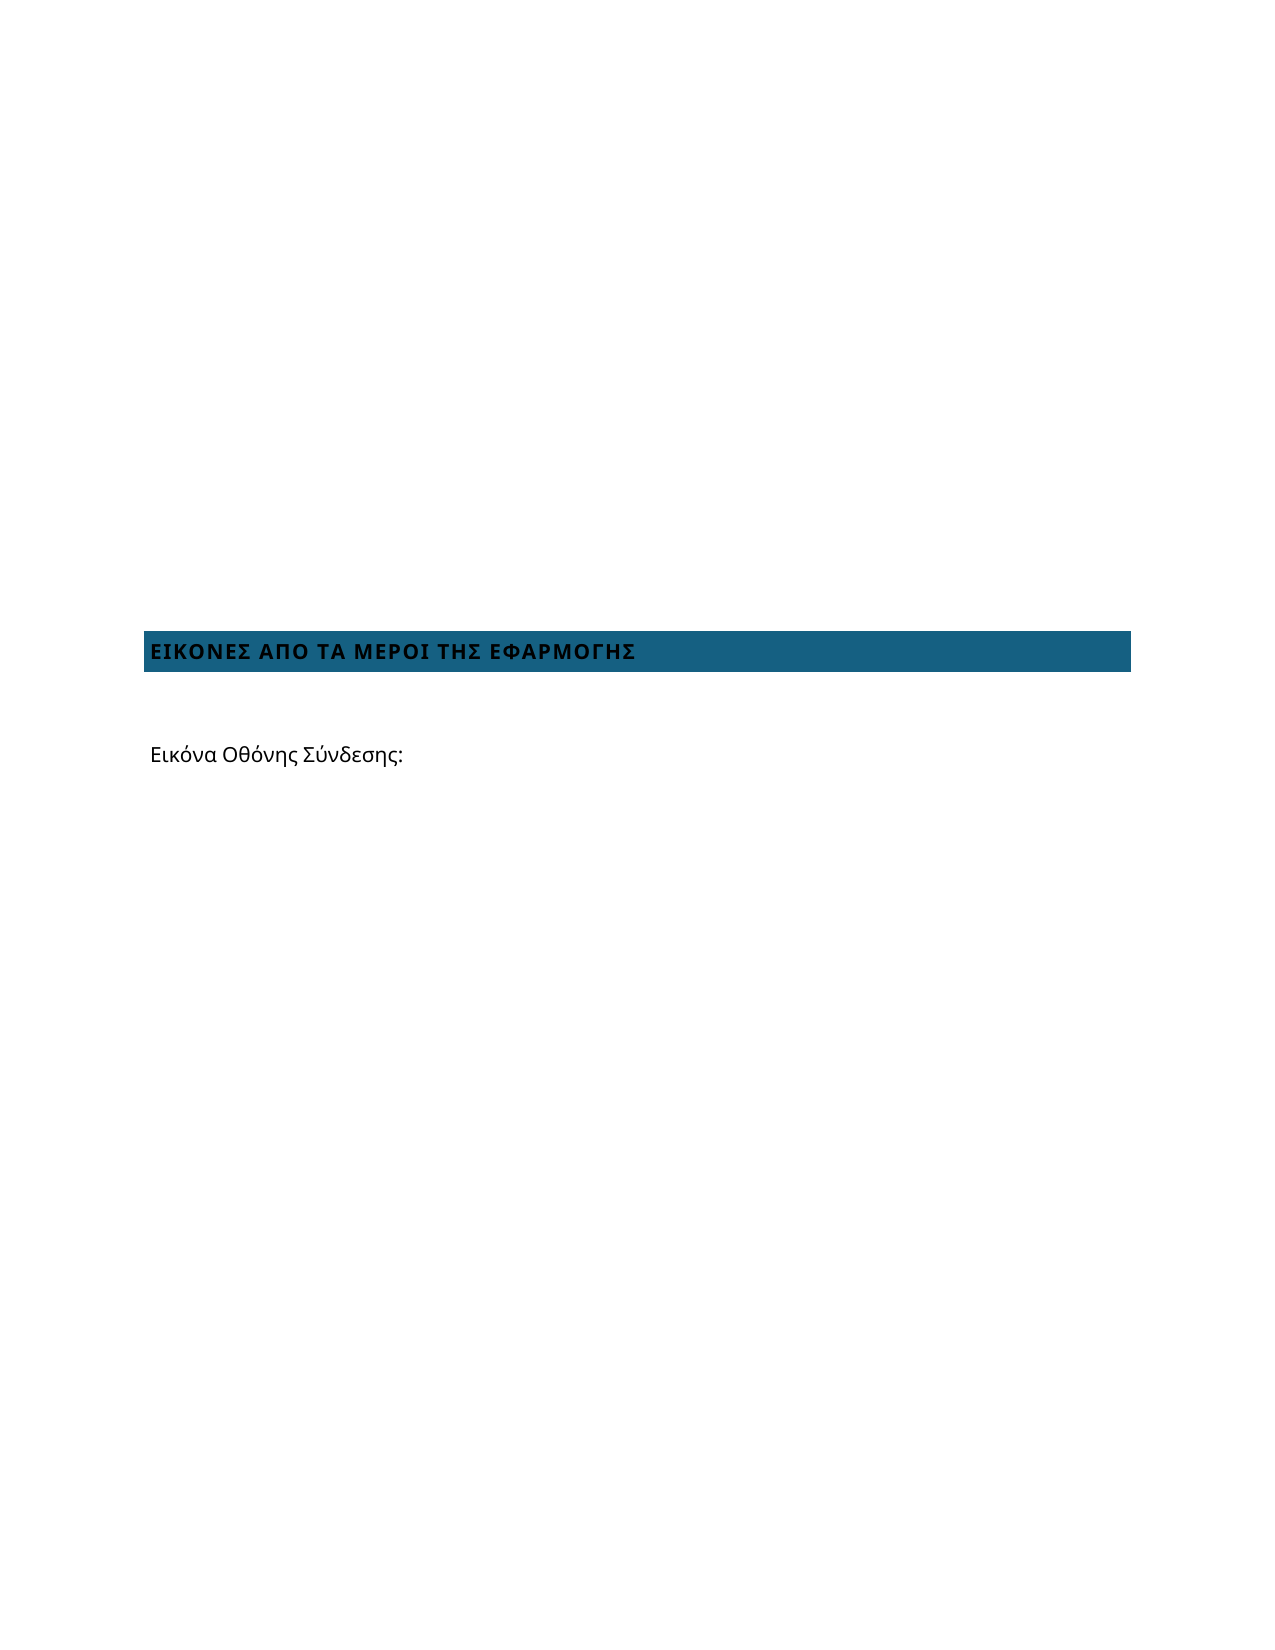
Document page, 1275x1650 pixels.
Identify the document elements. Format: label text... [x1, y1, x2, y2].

subtitle εΙΚΟΝΕς ΑΠΟ ΤΑ ΜΕΡΟΙ ΤΗΣ ΕΦΑΡΜΟΓΗΣ [150, 637, 1125, 666]
text Εικόνα Οθόνης Σύνδεσης: [150, 740, 1125, 768]
